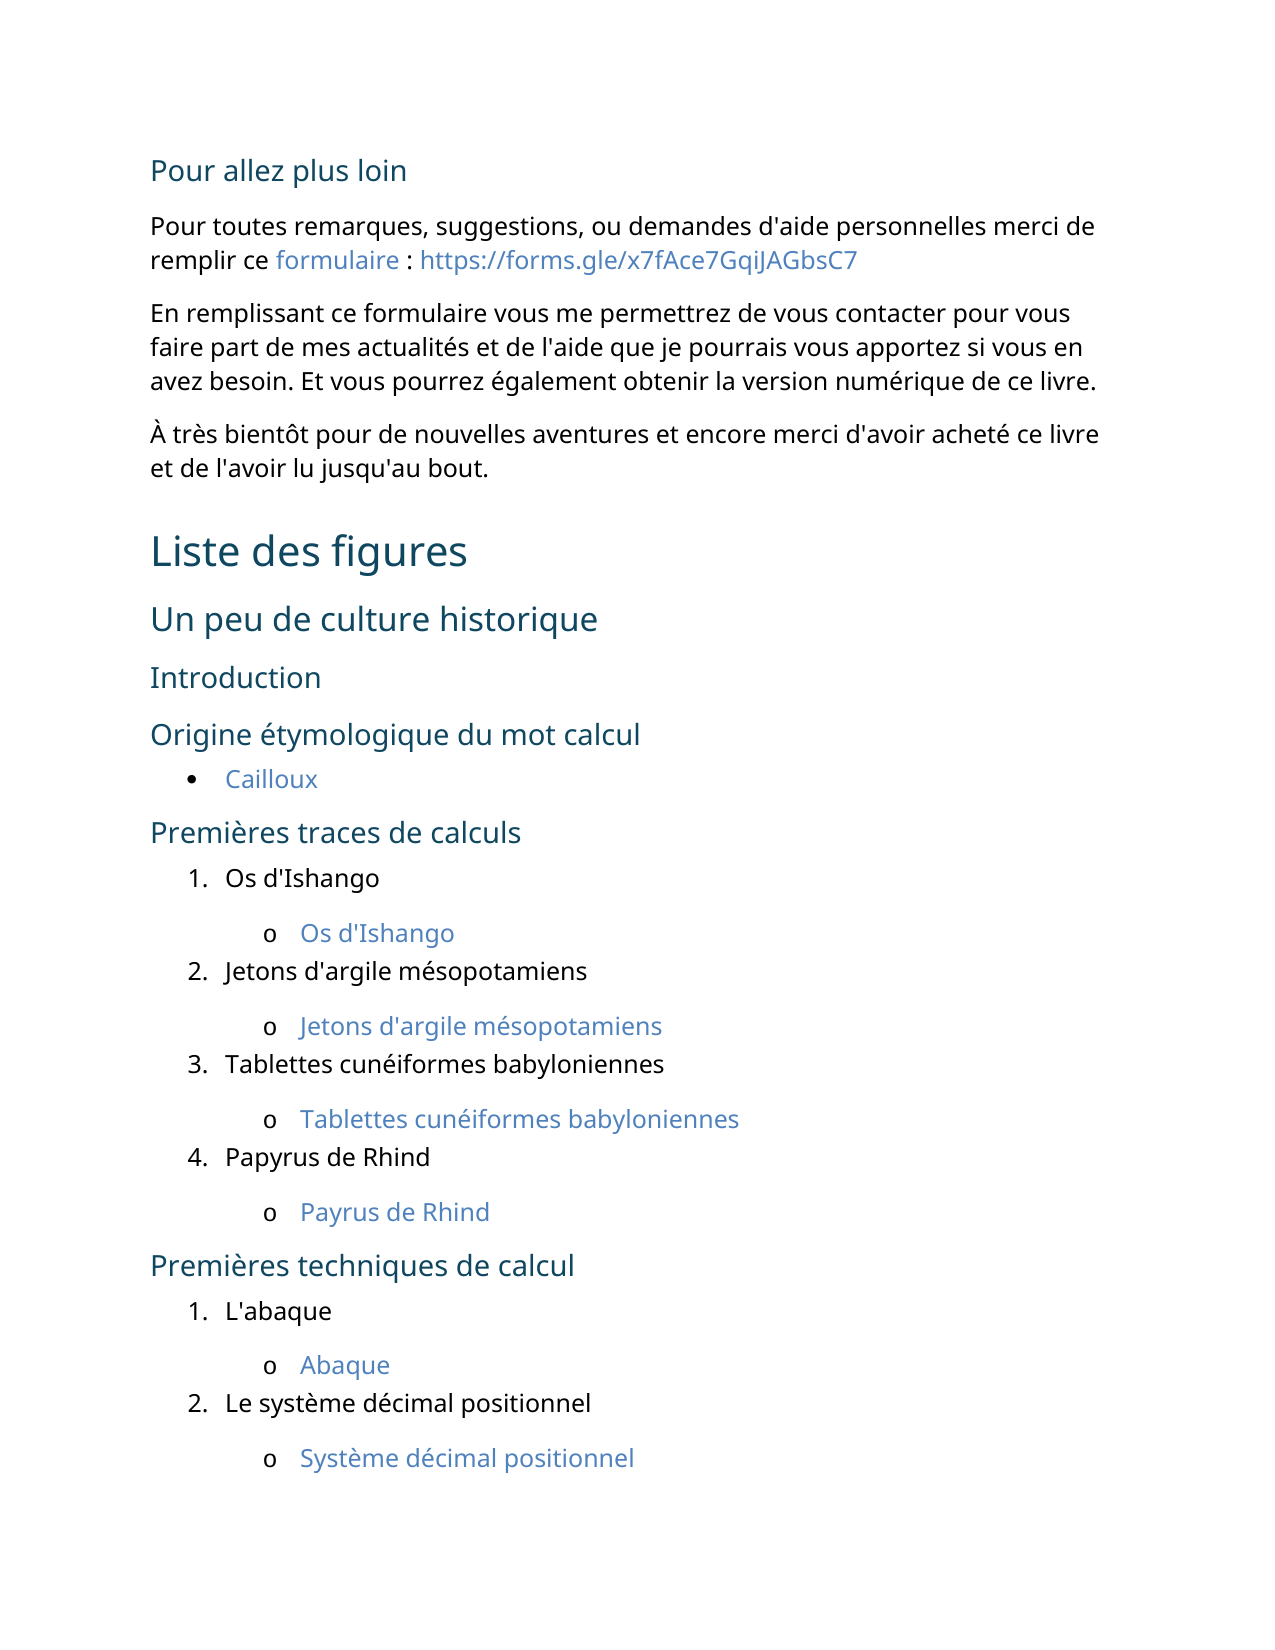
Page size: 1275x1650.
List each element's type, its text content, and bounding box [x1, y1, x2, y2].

subtitle Pour allez plus loin [150, 150, 1125, 190]
list Cailloux [187, 762, 1125, 796]
text À très bientôt pour de nouvelles aventures et encore merci d'avoir acheté ce livre et de l'avoir lu jusqu'au bout. [150, 416, 1125, 484]
list Tablettes cunéiformes babyloniennes [262, 1101, 1125, 1136]
subtitle Liste des figures [150, 522, 1125, 579]
list Payrus de Rhind [262, 1194, 1125, 1228]
list Os d'Ishango [262, 915, 1125, 950]
list Abaque [262, 1348, 1125, 1382]
subtitle Origine étymologique du mot calcul [150, 714, 1125, 753]
list Os d'Ishango [187, 861, 1125, 894]
list Tablettes cunéiformes babyloniennes [187, 1046, 1125, 1080]
list Papyrus de Rhind [187, 1139, 1125, 1173]
subtitle Introduction [150, 657, 1125, 697]
subtitle Premières traces de calculs [150, 812, 1125, 852]
list Jetons d'argile mésopotamiens [187, 953, 1125, 987]
list Jetons d'argile mésopotamiens [262, 1008, 1125, 1043]
text En remplissant ce formulaire vous me permettrez de vous contacter pour vous faire part de mes actualités et de l'aide que je pourrais vous apportez si vous en avez besoin. Et vous pourrez également obtenir la version numérique de ce livre. [150, 295, 1125, 397]
list Système décimal positionnel [262, 1441, 1125, 1475]
subtitle Un peu de culture historique [150, 595, 1125, 641]
text Pour toutes remarques, suggestions, ou demandes d'aide personnelles merci de remplir ce formulaire : https://forms.gle/x7fAce7GqiJAGbsC7 [150, 208, 1125, 277]
list Le système décimal positionnel [187, 1386, 1125, 1420]
list L'abaque [187, 1293, 1125, 1327]
subtitle Premières techniques de calcul [150, 1245, 1125, 1285]
